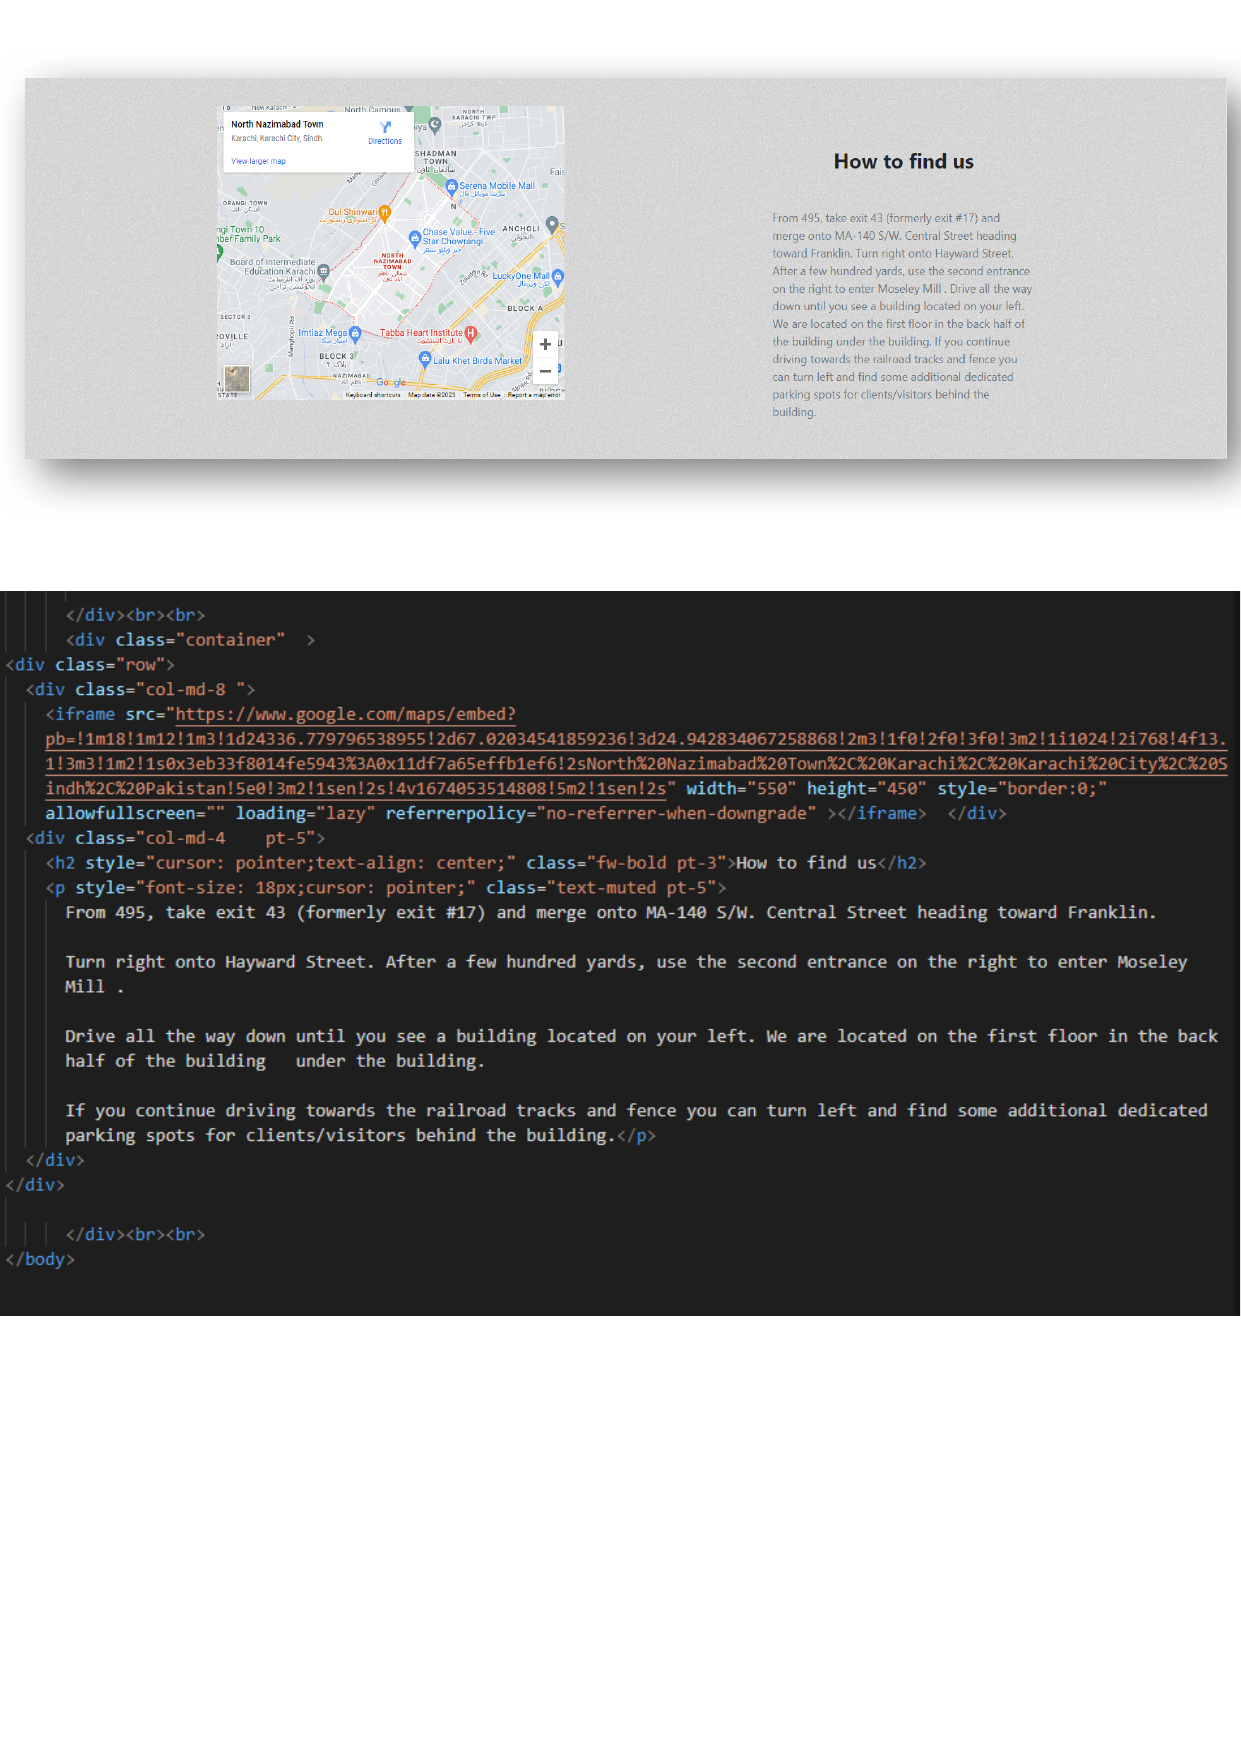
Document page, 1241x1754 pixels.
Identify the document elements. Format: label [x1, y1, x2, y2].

picture [25, 78, 1227, 459]
picture [0, 591, 1241, 1316]
